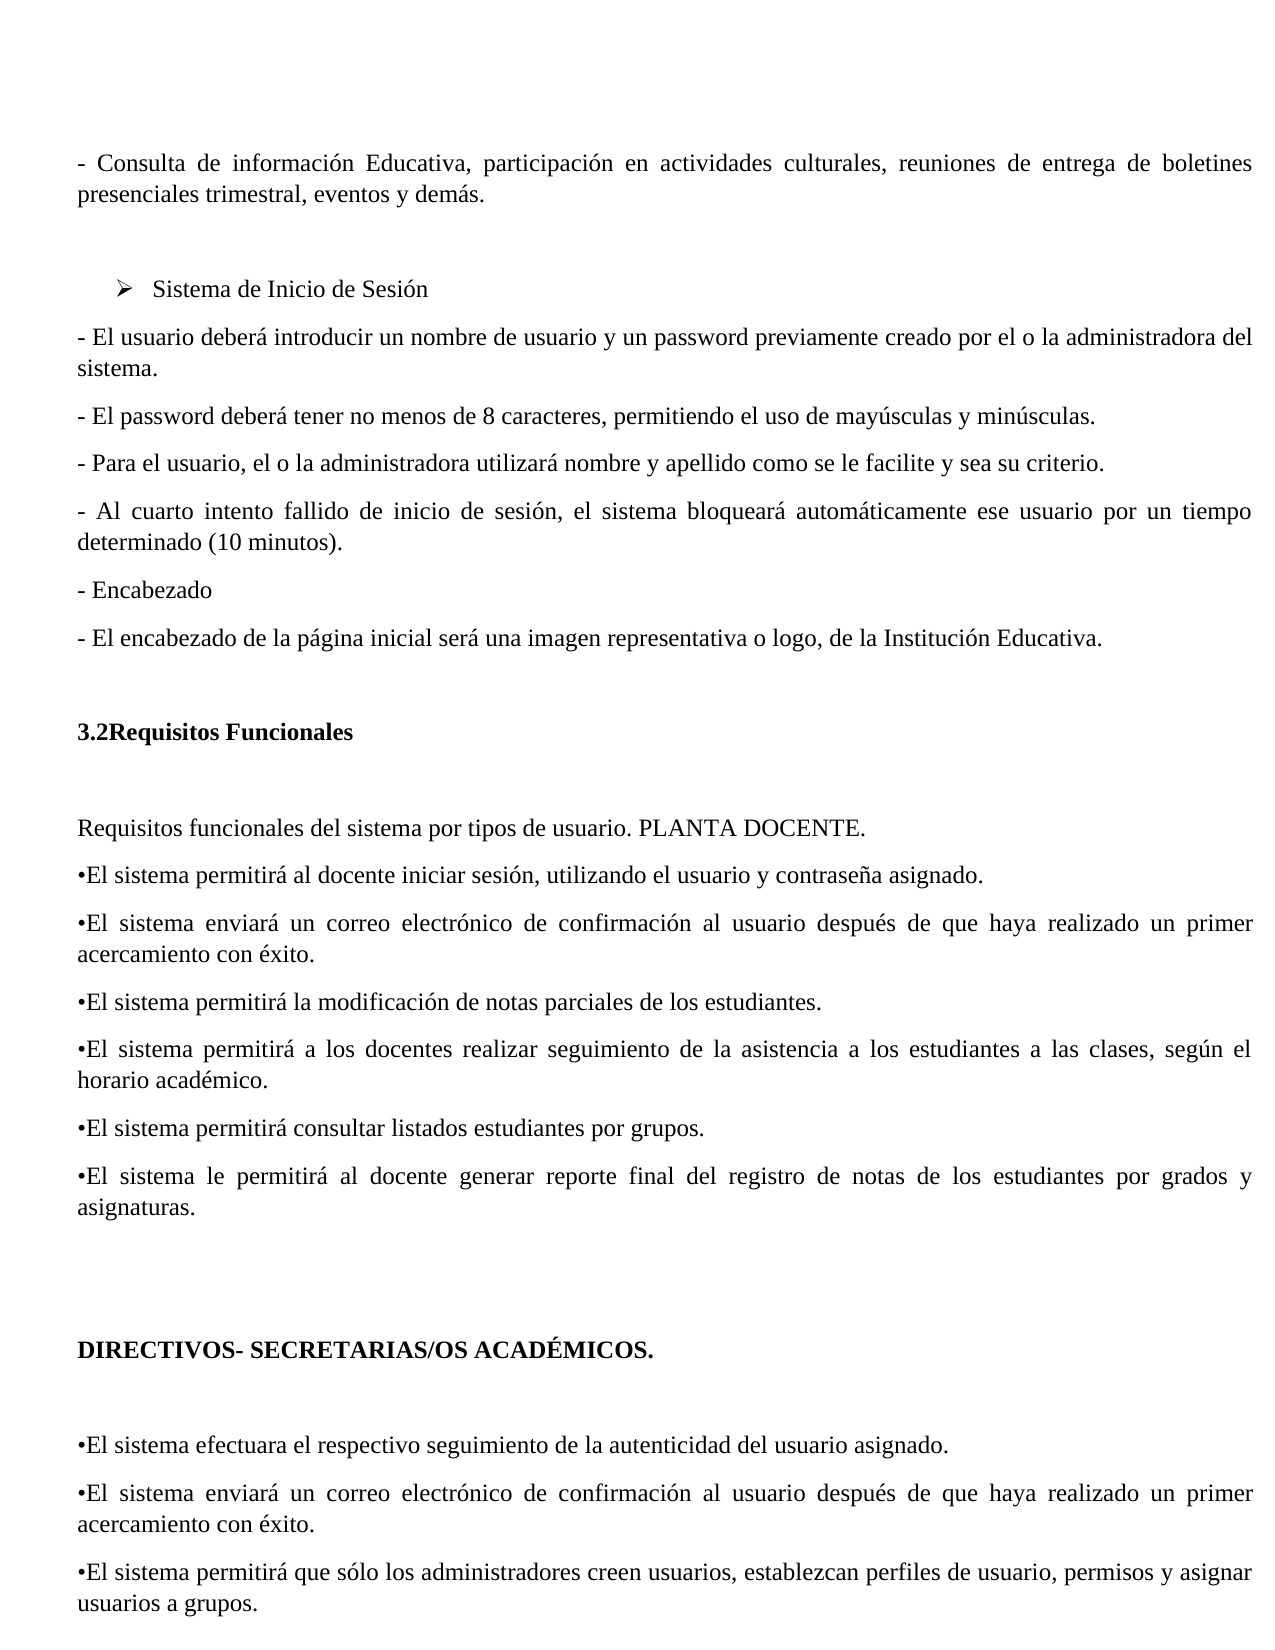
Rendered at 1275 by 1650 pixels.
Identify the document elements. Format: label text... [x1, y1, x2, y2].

text •El sistema enviará un correo electrónico de confirmación al usuario después de que haya realizado un primer acercamiento con éxito. [77, 1478, 1254, 1538]
text - Al cuarto intento fallido de inicio de sesión, el sistema bloqueará automáticamente ese usuario por un tiempo determinado (10 minutos). [77, 496, 1254, 556]
text - El encabezado de la página inicial será una imagen representativa o logo, de la Institución Educativa. [77, 623, 1254, 651]
text DIRECTIVOS- SECRETARIAS/OS ACADÉMICOS. [77, 1335, 1254, 1364]
text - Consulta de información Educativa, participación en actividades culturales, reuniones de entrega de boletines presenciales trimestral, eventos y demás. [77, 148, 1254, 208]
text •El sistema le permitirá al docente generar reporte final del registro de notas de los estudiantes por grados y asignaturas. [77, 1161, 1254, 1221]
text Requisitos funcionales del sistema por tipos de usuario. PLANTA DOCENTE. [77, 813, 1254, 841]
list Sistema de Inicio de Sesión [114, 274, 1254, 303]
text - El password deberá tener no menos de 8 caracteres, permitiendo el uso de mayúsculas y minúsculas. [77, 401, 1254, 429]
text - El usuario deberá introducir un nombre de usuario y un password previamente creado por el o la administradora del sistema. [77, 322, 1254, 382]
text •El sistema permitirá la modificación de notas parciales de los estudiantes. [77, 987, 1254, 1016]
text - Para el usuario, el o la administradora utilizará nombre y apellido como se le facilite y sea su criterio. [77, 448, 1254, 477]
text •El sistema permitirá que sólo los administradores creen usuarios, establezcan perfiles de usuario, permisos y asignar usuarios a grupos. [77, 1557, 1254, 1617]
text •El sistema permitirá al docente iniciar sesión, utilizando el usuario y contraseña asignado. [77, 860, 1254, 889]
text 3.2Requisitos Funcionales [77, 717, 1254, 746]
text •El sistema efectuara el respectivo seguimiento de la autenticidad del usuario asignado. [77, 1431, 1254, 1459]
text •El sistema permitirá a los docentes realizar seguimiento de la asistencia a los estudiantes a las clases, según el horario académico. [77, 1034, 1254, 1094]
text - Encabezado [77, 575, 1254, 604]
text •El sistema enviará un correo electrónico de confirmación al usuario después de que haya realizado un primer acercamiento con éxito. [77, 908, 1254, 968]
text •El sistema permitirá consultar listados estudiantes por grupos. [77, 1113, 1254, 1142]
